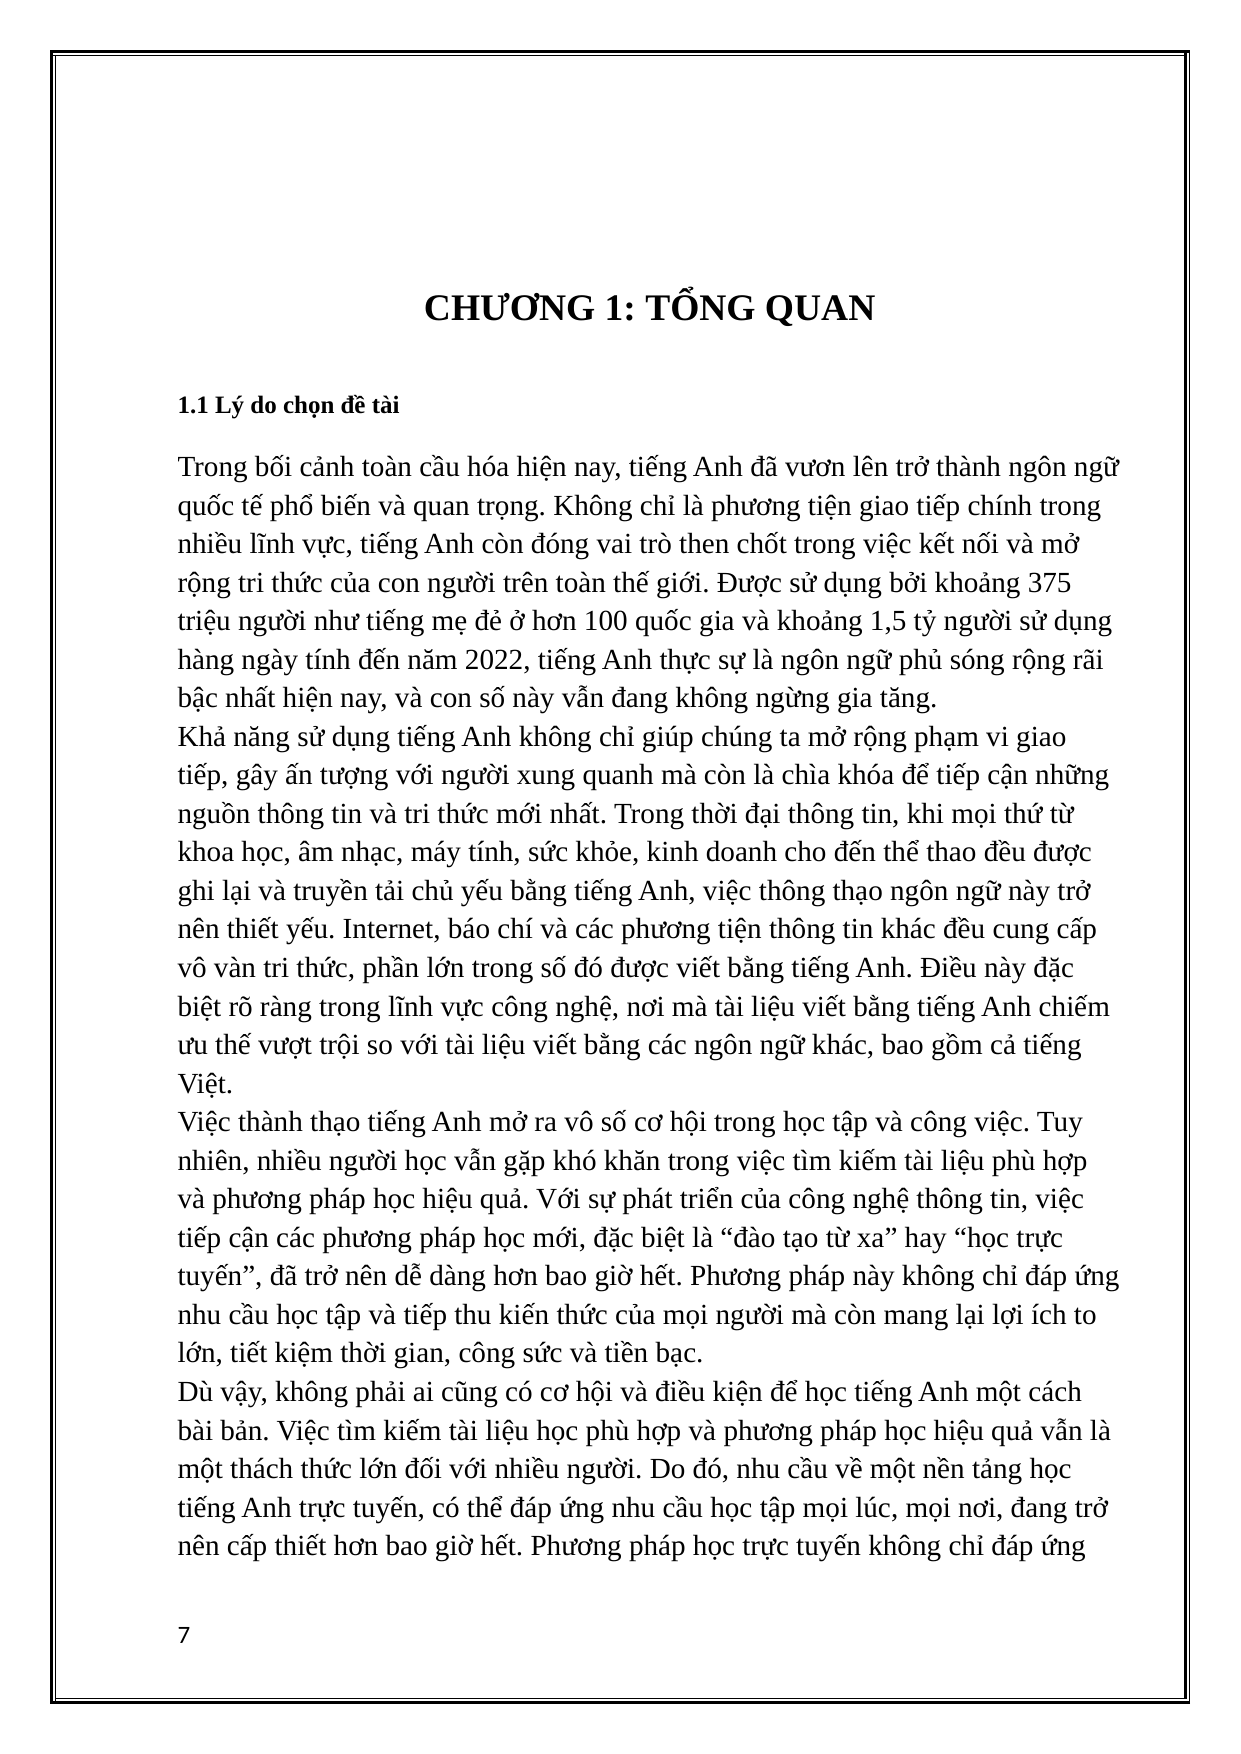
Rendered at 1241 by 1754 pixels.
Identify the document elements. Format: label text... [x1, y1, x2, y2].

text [177, 1374, 1122, 1562]
list Lý do chọn đề tài [177, 390, 1122, 418]
subtitle CHƯƠNG 1: TỔNG QUAN [177, 286, 1122, 329]
text Trong bối cảnh toàn cầu hóa hiện nay, tiếng Anh đã vươn lên trở thành ngôn ngữ quốc tế phổ biến và quan trọng. Không chỉ là phương tiện giao tiếp chính trong nhiều lĩnh vực, tiếng Anh còn đóng vai trò then chốt trong việc kết nối và mở rộng tri thức của con người trên toàn thế giới. Được sử dụng bởi khoảng 375 triệu người như tiếng mẹ đẻ ở hơn 100 quốc gia và khoảng 1,5 tỷ người sử dụng hàng ngày tính đến năm 2022, tiếng Anh thực sự là ngôn ngữ phủ sóng rộng rãi bậc nhất hiện nay, và con số này vẫn đang không ngừng gia tăng. [177, 449, 1122, 714]
text Việc thành thạo tiếng Anh mở ra vô số cơ hội trong học tập và công việc. Tuy nhiên, nhiều người học vẫn gặp khó khăn trong việc tìm kiếm tài liệu phù hợp và phương pháp học hiệu quả. Với sự phát triển của công nghệ thông tin, việc tiếp cận các phương pháp học mới, đặc biệt là “đào tạo từ xa” hay “học trực tuyến”, đã trở nên dễ dàng hơn bao giờ hết. Phương pháp này không chỉ đáp ứng nhu cầu học tập và tiếp thu kiến thức của mọi người mà còn mang lại lợi ích to lớn, tiết kiệm thời gian, công sức và tiền bạc. [177, 1104, 1122, 1369]
text Khả năng sử dụng tiếng Anh không chỉ giúp chúng ta mở rộng phạm vi giao tiếp, gây ấn tượng với người xung quanh mà còn là chìa khóa để tiếp cận những nguồn thông tin và tri thức mới nhất. Trong thời đại thông tin, khi mọi thứ từ khoa học, âm nhạc, máy tính, sức khỏe, kinh doanh cho đến thể thao đều được ghi lại và truyền tải chủ yếu bằng tiếng Anh, việc thông thạo ngôn ngữ này trở nên thiết yếu. Internet, báo chí và các phương tiện thông tin khác đều cung cấp vô vàn tri thức, phần lớn trong số đó được viết bằng tiếng Anh. Điều này đặc biệt rõ ràng trong lĩnh vực công nghệ, nơi mà tài liệu viết bằng tiếng Anh chiếm ưu thế vượt trội so với tài liệu viết bằng các ngôn ngữ khác, bao gồm cả tiếng Việt. [177, 719, 1122, 1099]
